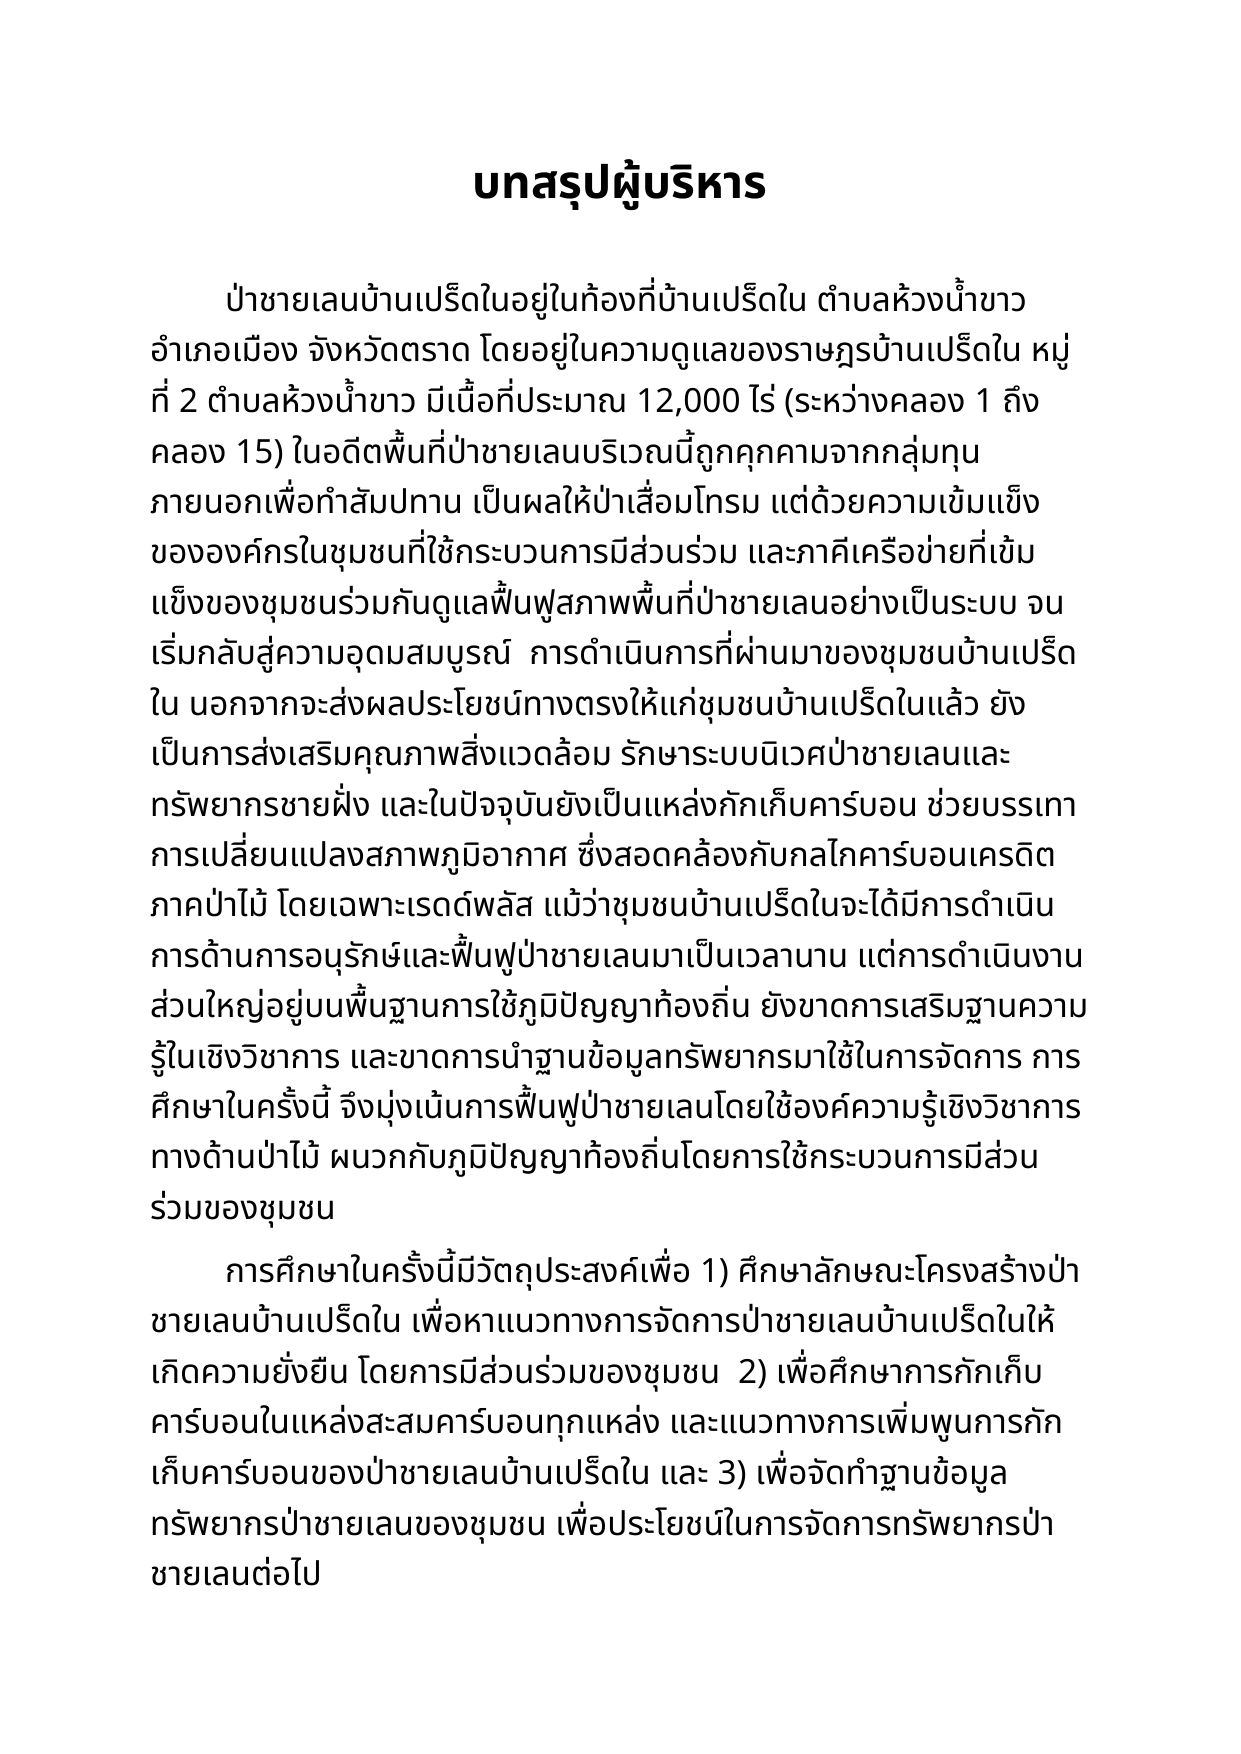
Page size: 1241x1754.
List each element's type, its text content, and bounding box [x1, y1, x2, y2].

text บทสรุปผู้บริหาร [150, 150, 1090, 219]
text ป่าชายเลนบ้านเปร็ดในอยู่ในท้องที่บ้านเปร็ดใน ตำบลห้วงน้ำขาว อำเภอเมือง จังหวัดตราด โดยอยู่ในความดูแลของราษฎรบ้านเปร็ดใน หมู่ที่ 2 ตำบลห้วงน้ำขาว มีเนื้อที่ประมาณ 12,000 ไร่ (ระหว่างคลอง 1 ถึง คลอง 15) ในอดีตพื้นที่ป่าชายเลนบริเวณนี้ถูกคุกคามจากกลุ่มทุนภายนอกเพื่อทำสัมปทาน เป็นผลให้ป่าเสื่อมโทรม แต่ด้วยความเข้มแข็งขององค์กรในชุมชนที่ใช้กระบวนการมีส่วนร่วม และภาคีเครือข่ายที่เข้มแข็งของชุมชนร่วมกันดูแลฟื้นฟูสภาพพื้นที่ป่าชายเลนอย่างเป็นระบบ จนเริ่มกลับสู่ความอุดมสมบูรณ์ การดำเนินการที่ผ่านมาของชุมชนบ้านเปร็ดใน นอกจากจะส่งผลประโยชน์ทางตรงให้แก่ชุมชนบ้านเปร็ดในแล้ว ยังเป็นการส่งเสริมคุณภาพสิ่งแวดล้อม รักษาระบบนิเวศป่าชายเลนและทรัพยากรชายฝั่ง และในปัจจุบันยังเป็นแหล่งกักเก็บคาร์บอน ช่วยบรรเทาการเปลี่ยนแปลงสภาพภูมิอากาศ ซึ่งสอดคล้องกับกลไกคาร์บอนเครดิตภาคป่าไม้ โดยเฉพาะเรดด์พลัส แม้ว่าชุมชนบ้านเปร็ดในจะได้มีการดำเนินการด้านการอนุรักษ์และฟื้นฟูป่าชายเลนมาเป็นเวลานาน แต่การดำเนินงานส่วนใหญ่อยู่บนพื้นฐานการใช้ภูมิปัญญาท้องถิ่น ยังขาดการเสริมฐานความรู้ในเชิงวิชาการ และขาดการนำฐานข้อมูลทรัพยากรมาใช้ในการจัดการ การศึกษาในครั้งนี้ จึงมุ่งเน้นการฟื้นฟูป่าชายเลนโดยใช้องค์ความรู้เชิงวิชาการทางด้านป่าไม้ ผนวกกับภูมิปัญญาท้องถิ่นโดยการใช้กระบวนการมีส่วนร่วมของชุมชน [150, 276, 1090, 1234]
text การศึกษาในครั้งนี้มีวัตถุประสงค์เพื่อ 1) ศึกษาลักษณะโครงสร้างป่าชายเลนบ้านเปร็ดใน เพื่อหาแนวทางการจัดการป่าชายเลนบ้านเปร็ดในให้เกิดความยั่งยืน โดยการมีส่วนร่วมของชุมชน 2) เพื่อศึกษาการกักเก็บคาร์บอนในแหล่งสะสมคาร์บอนทุกแหล่ง และแนวทางการเพิ่มพูนการกักเก็บคาร์บอนของป่าชายเลนบ้านเปร็ดใน และ 3) เพื่อจัดทำฐานข้อมูลทรัพยากรป่าชายเลนของชุมชน เพื่อประโยชน์ในการจัดการทรัพยากรป่าชายเลนต่อไป [150, 1247, 1090, 1600]
